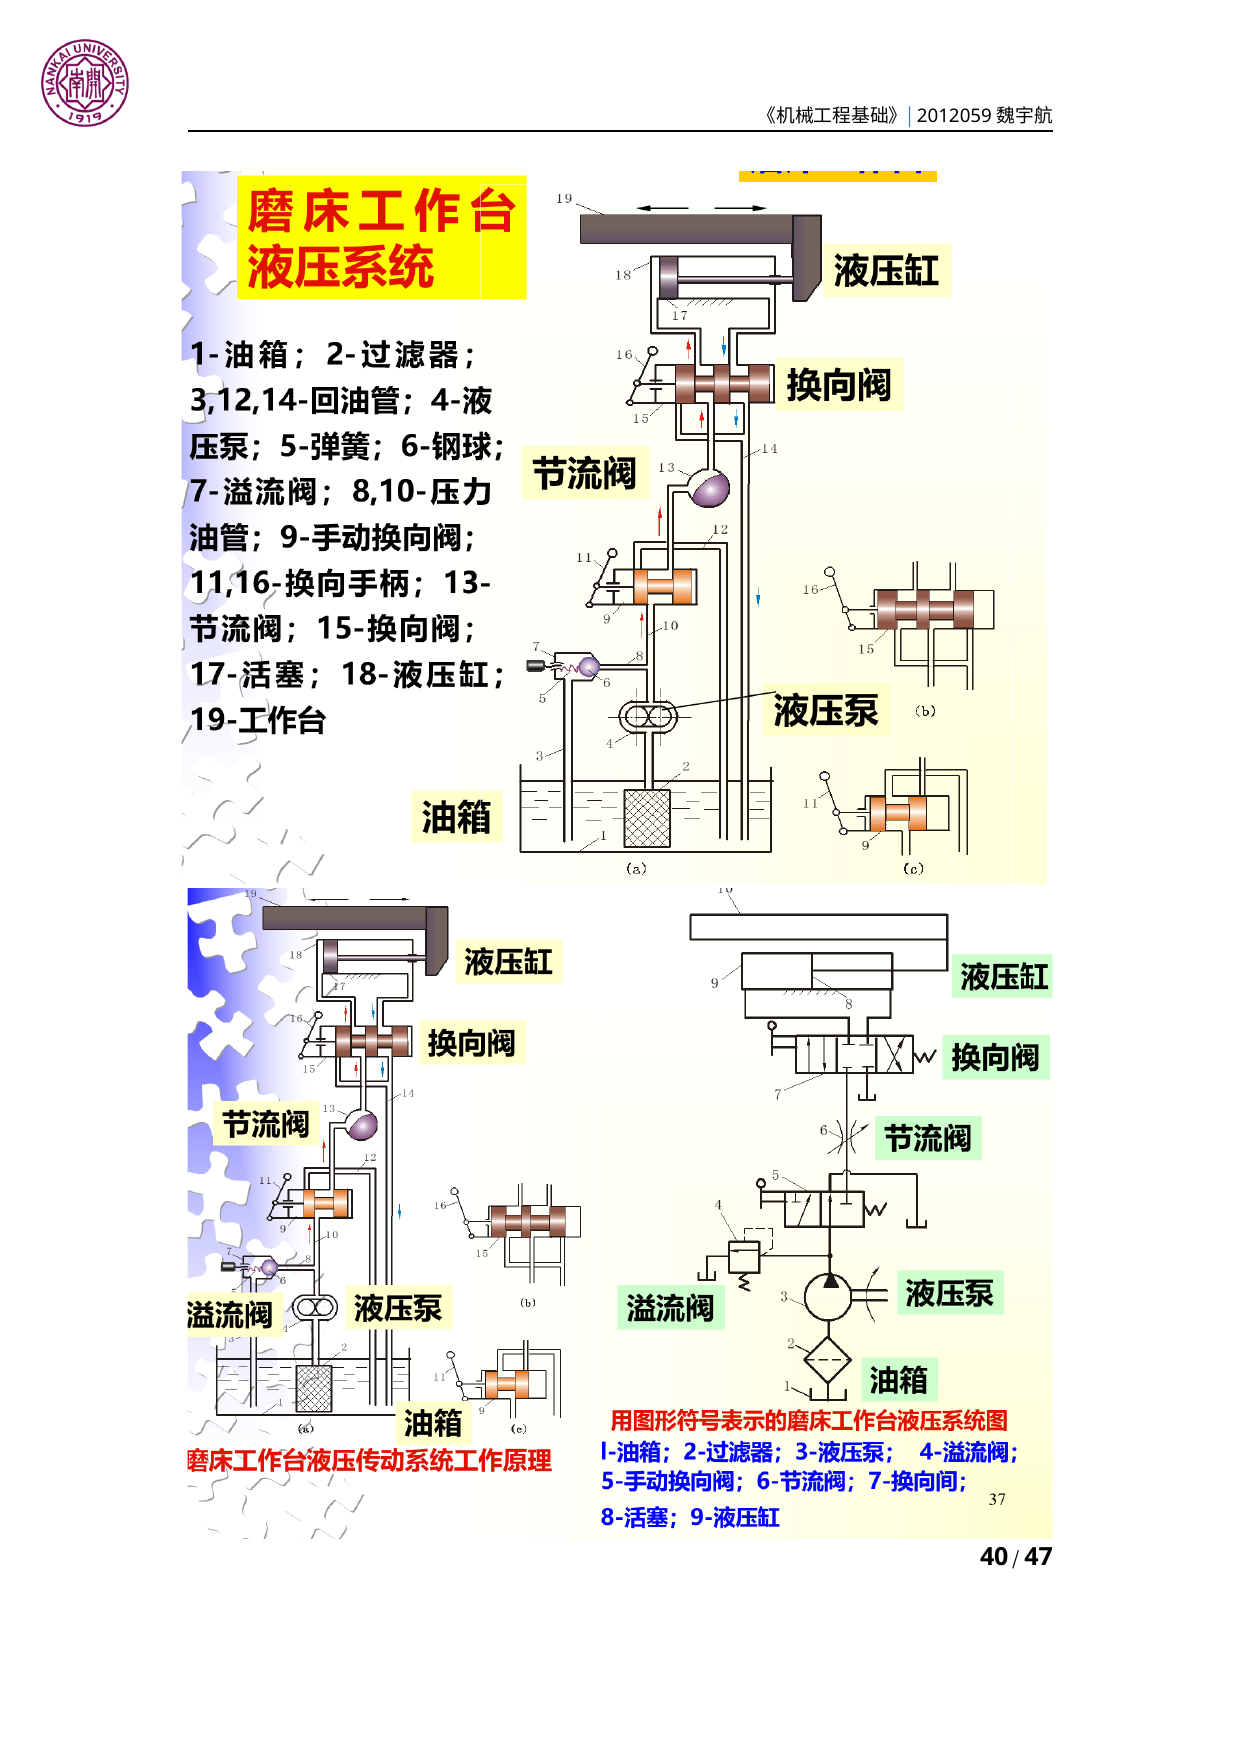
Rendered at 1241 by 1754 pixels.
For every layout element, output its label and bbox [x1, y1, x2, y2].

picture [40, 38, 129, 127]
picture [187, 888, 1053, 1539]
picture [181, 171, 1047, 884]
